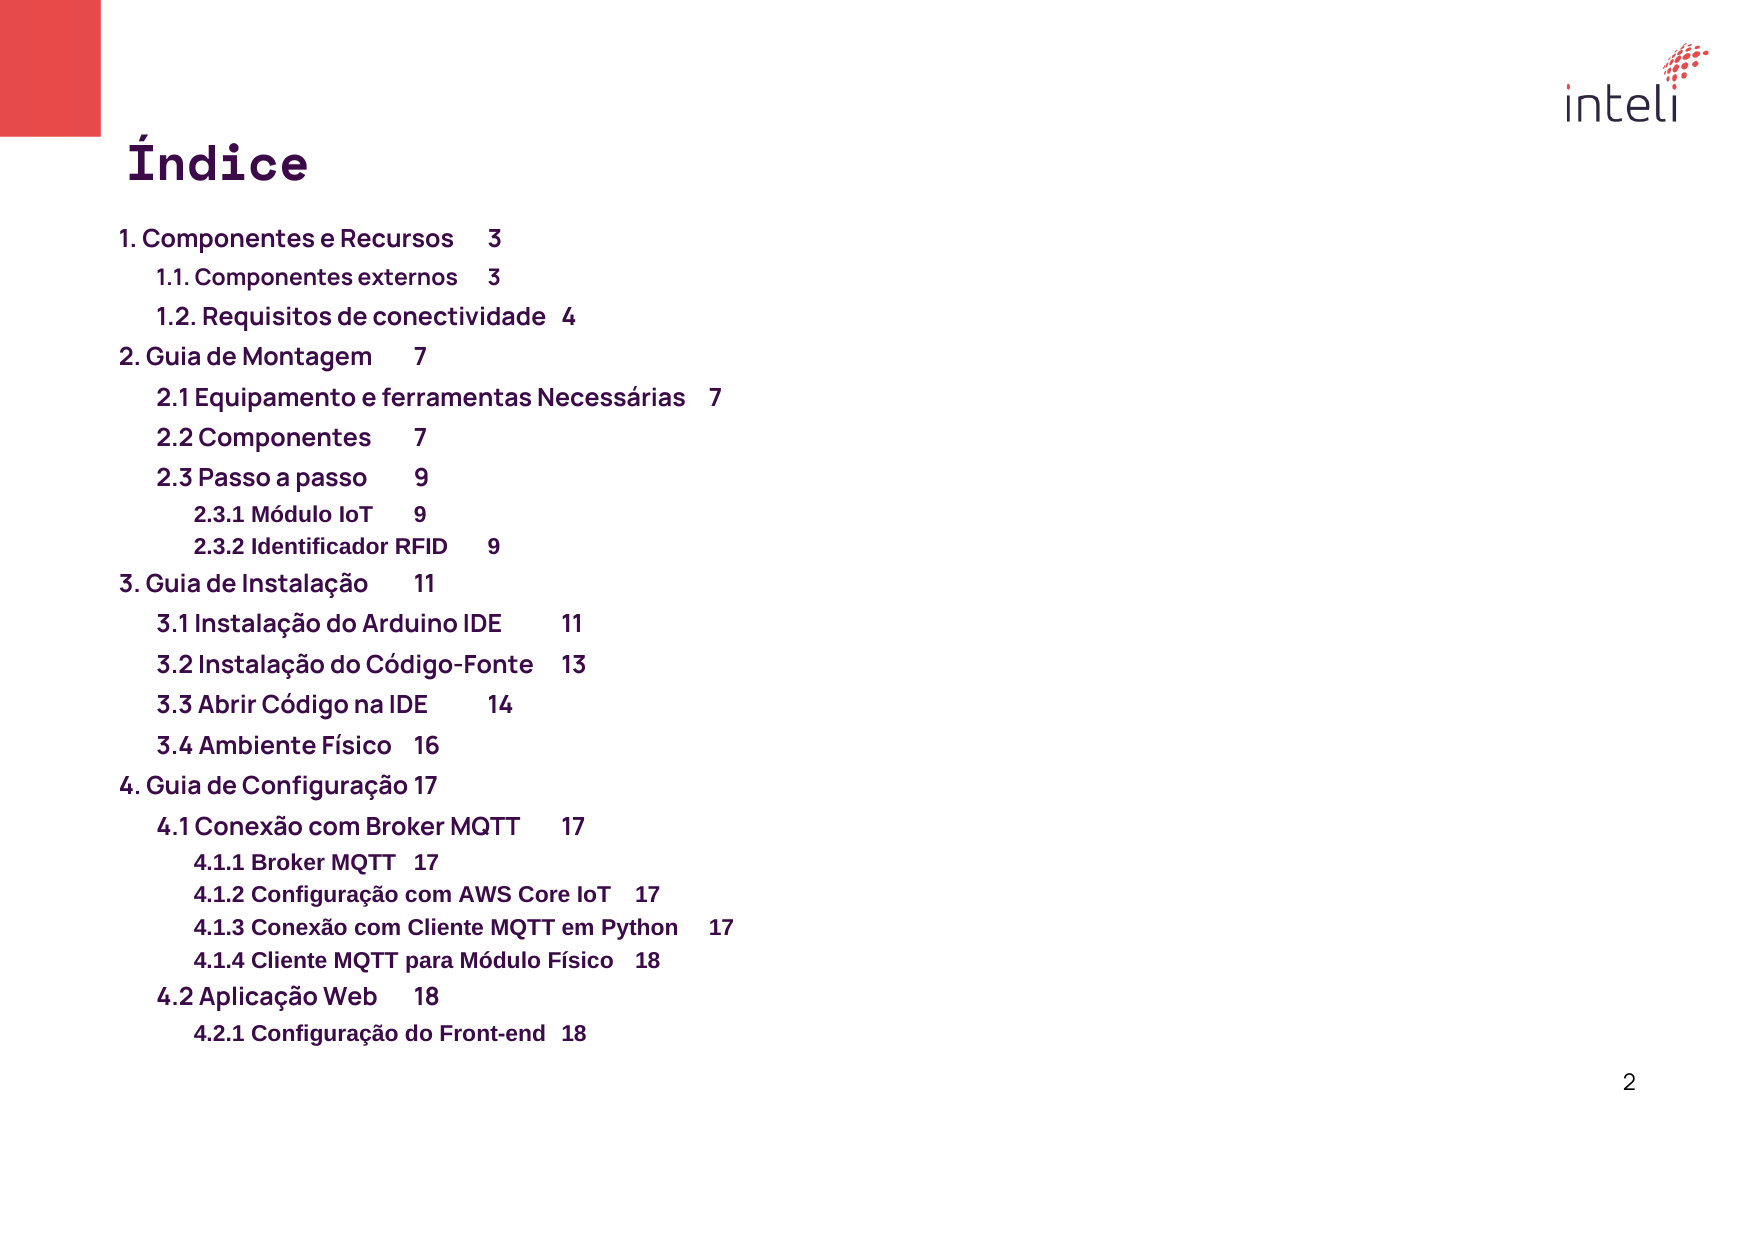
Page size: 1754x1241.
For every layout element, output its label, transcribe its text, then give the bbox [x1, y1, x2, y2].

picture [1566, 43, 1709, 122]
text Índice [118, 124, 852, 198]
picture [0, 0, 101, 137]
